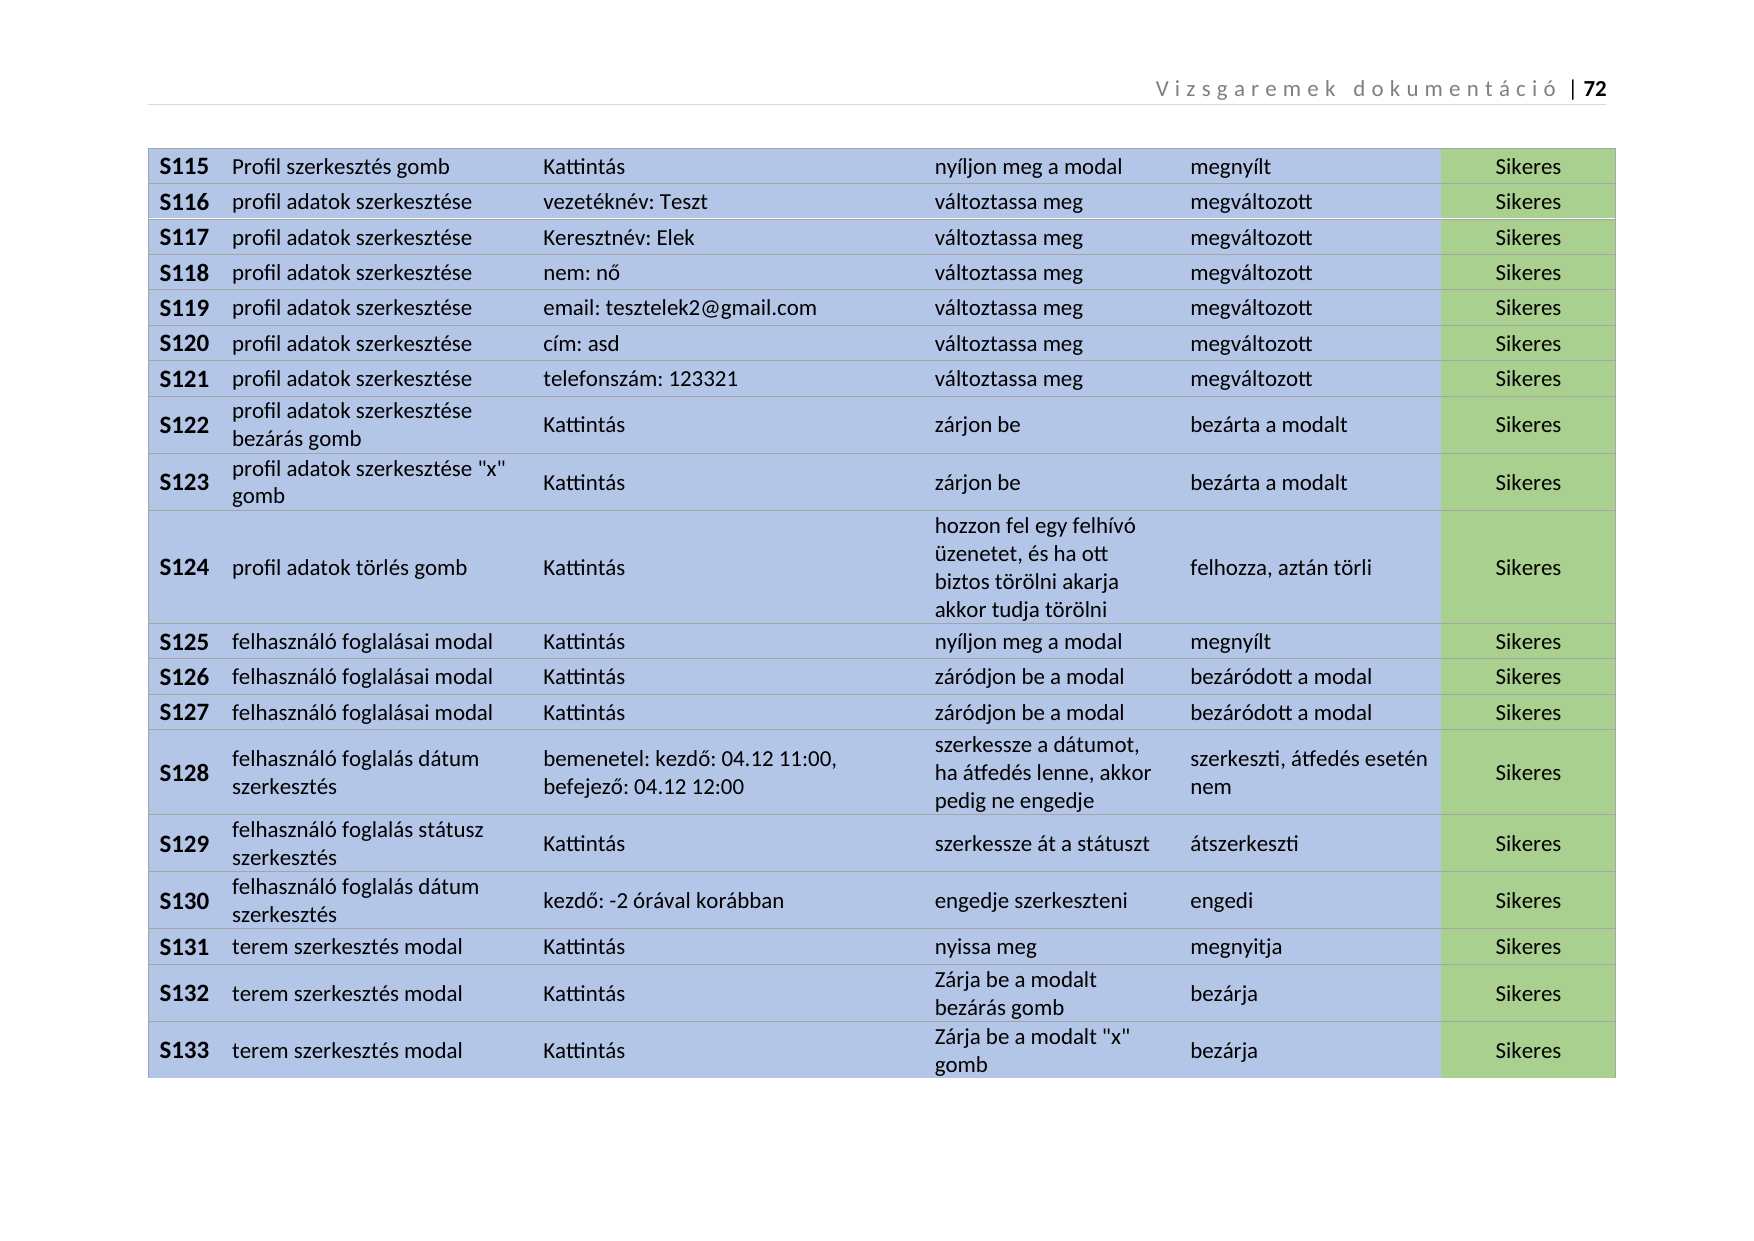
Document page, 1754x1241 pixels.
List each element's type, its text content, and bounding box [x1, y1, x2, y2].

table_cell szerkeszti, átfedés esetén nem [1179, 730, 1441, 814]
table_cell Sikeres [1441, 326, 1615, 360]
table_cell S128 [149, 730, 221, 814]
table_cell változtassa meg [923, 290, 1179, 325]
table_cell engedje szerkeszteni [923, 872, 1179, 928]
table_cell megnyitja [1179, 929, 1441, 964]
table_cell változtassa meg [923, 326, 1179, 360]
table_cell Sikeres [1441, 815, 1615, 871]
table_cell szerkessze át a státuszt [923, 815, 1179, 871]
table_cell S122 [149, 397, 221, 453]
table_cell átszerkeszti [1179, 815, 1441, 871]
table_cell profil adatok szerkesztése [221, 220, 532, 254]
table_cell bezárta a modalt [1179, 397, 1441, 453]
table_cell Sikeres [1441, 965, 1615, 1021]
table_cell Sikeres [1441, 220, 1615, 254]
table_cell terem szerkesztés modal [221, 1022, 532, 1078]
table_cell S121 [149, 361, 221, 396]
table_cell Sikeres [1441, 255, 1615, 289]
table_cell S130 [149, 872, 221, 928]
table_cell Sikeres [1441, 659, 1615, 694]
table_cell telefonszám: 123321 [532, 361, 923, 396]
table_cell megváltozott [1179, 255, 1441, 289]
table_cell nyissa meg [923, 929, 1179, 964]
table_cell S127 [149, 695, 221, 729]
table_cell S123 [149, 454, 221, 510]
table_cell profil adatok szerkesztése bezárás gomb [221, 397, 532, 453]
table_cell S119 [149, 290, 221, 325]
table_cell Kattintás [532, 965, 923, 1021]
table_cell felhasználó foglalásai modal [221, 659, 532, 694]
table_cell Kattintás [532, 454, 923, 510]
table_cell S133 [149, 1022, 221, 1078]
table_cell cím: asd [532, 326, 923, 360]
table_cell Sikeres [1441, 454, 1615, 510]
table_cell Kattintás [532, 624, 923, 658]
table_cell Profil szerkesztés gomb [221, 149, 532, 183]
table_cell S116 [149, 184, 221, 218]
table_cell Kattintás [532, 659, 923, 694]
table_cell megváltozott [1179, 184, 1441, 218]
table_cell Zárja be a modalt "x" gomb [923, 1022, 1179, 1078]
table_cell Sikeres [1441, 695, 1615, 729]
table_cell megváltozott [1179, 326, 1441, 360]
table_cell megváltozott [1179, 220, 1441, 254]
table_cell Kattintás [532, 695, 923, 729]
table_cell nyíljon meg a modal [923, 624, 1179, 658]
table_cell profil adatok szerkesztése [221, 326, 532, 360]
table_cell terem szerkesztés modal [221, 929, 532, 964]
table_cell Sikeres [1441, 730, 1615, 814]
table_cell Sikeres [1441, 397, 1615, 453]
table_cell felhasználó foglalásai modal [221, 624, 532, 658]
table_cell S120 [149, 326, 221, 360]
table_cell profil adatok törlés gomb [221, 511, 532, 623]
table_cell bemenetel: kezdő: 04.12 11:00, befejező: 04.12 12:00 [532, 730, 923, 814]
table_cell nem: nő [532, 255, 923, 289]
table_cell S115 [149, 149, 221, 183]
table_cell felhasználó foglalás státusz szerkesztés [221, 815, 532, 871]
table_cell S126 [149, 659, 221, 694]
table_cell Kattintás [532, 397, 923, 453]
table_cell Kattintás [532, 1022, 923, 1078]
table_cell Sikeres [1441, 929, 1615, 964]
table_cell Kattintás [532, 815, 923, 871]
table_cell Kattintás [532, 929, 923, 964]
table_cell kezdő: -2 órával korábban [532, 872, 923, 928]
table_cell nyíljon meg a modal [923, 149, 1179, 183]
table_cell email: tesztelek2@gmail.com [532, 290, 923, 325]
table_cell S117 [149, 220, 221, 254]
table_cell változtassa meg [923, 220, 1179, 254]
table_cell záródjon be a modal [923, 695, 1179, 729]
table_cell megváltozott [1179, 290, 1441, 325]
table_cell Sikeres [1441, 149, 1615, 183]
table_cell Kattintás [532, 511, 923, 623]
table_cell S124 [149, 511, 221, 623]
table_cell zárjon be [923, 454, 1179, 510]
table_cell S125 [149, 624, 221, 658]
table_cell Keresztnév: Elek [532, 220, 923, 254]
table_cell Sikeres [1441, 290, 1615, 325]
table_cell Sikeres [1441, 511, 1615, 623]
table_cell változtassa meg [923, 255, 1179, 289]
table_cell S129 [149, 815, 221, 871]
table_cell profil adatok szerkesztése [221, 290, 532, 325]
table_cell felhozza, aztán törli [1179, 511, 1441, 623]
table_cell felhasználó foglalás dátum szerkesztés [221, 872, 532, 928]
table_cell felhasználó foglalásai modal [221, 695, 532, 729]
table_cell záródjon be a modal [923, 659, 1179, 694]
table_cell profil adatok szerkesztése [221, 361, 532, 396]
table_cell hozzon fel egy felhívó üzenetet, és ha ott biztos törölni akarja akkor tudja törölni [923, 511, 1179, 623]
table_cell vezetéknév: Teszt [532, 184, 923, 218]
table_cell Sikeres [1441, 184, 1615, 218]
table_cell megnyílt [1179, 149, 1441, 183]
table_cell terem szerkesztés modal [221, 965, 532, 1021]
table_cell felhasználó foglalás dátum szerkesztés [221, 730, 532, 814]
table_cell profil adatok szerkesztése [221, 184, 532, 218]
table_cell bezárja [1179, 965, 1441, 1021]
table_cell bezáródott a modal [1179, 695, 1441, 729]
table_cell Sikeres [1441, 361, 1615, 396]
table_cell zárjon be [923, 397, 1179, 453]
table_cell S132 [149, 965, 221, 1021]
table_cell Zárja be a modalt bezárás gomb [923, 965, 1179, 1021]
table_cell Kattintás [532, 149, 923, 183]
table_cell változtassa meg [923, 184, 1179, 218]
table_cell szerkessze a dátumot, ha átfedés lenne, akkor pedig ne engedje [923, 730, 1179, 814]
table_cell bezárja [1179, 1022, 1441, 1078]
table_cell bezárta a modalt [1179, 454, 1441, 510]
table_cell Sikeres [1441, 872, 1615, 928]
table_cell Sikeres [1441, 624, 1615, 658]
table_cell változtassa meg [923, 361, 1179, 396]
table_cell engedi [1179, 872, 1441, 928]
table_cell bezáródott a modal [1179, 659, 1441, 694]
table_cell S118 [149, 255, 221, 289]
table_cell Sikeres [1441, 1022, 1615, 1078]
table_cell megváltozott [1179, 361, 1441, 396]
table_cell megnyílt [1179, 624, 1441, 658]
table_cell profil adatok szerkesztése "x" gomb [221, 454, 532, 510]
table_cell profil adatok szerkesztése [221, 255, 532, 289]
table_cell S131 [149, 929, 221, 964]
